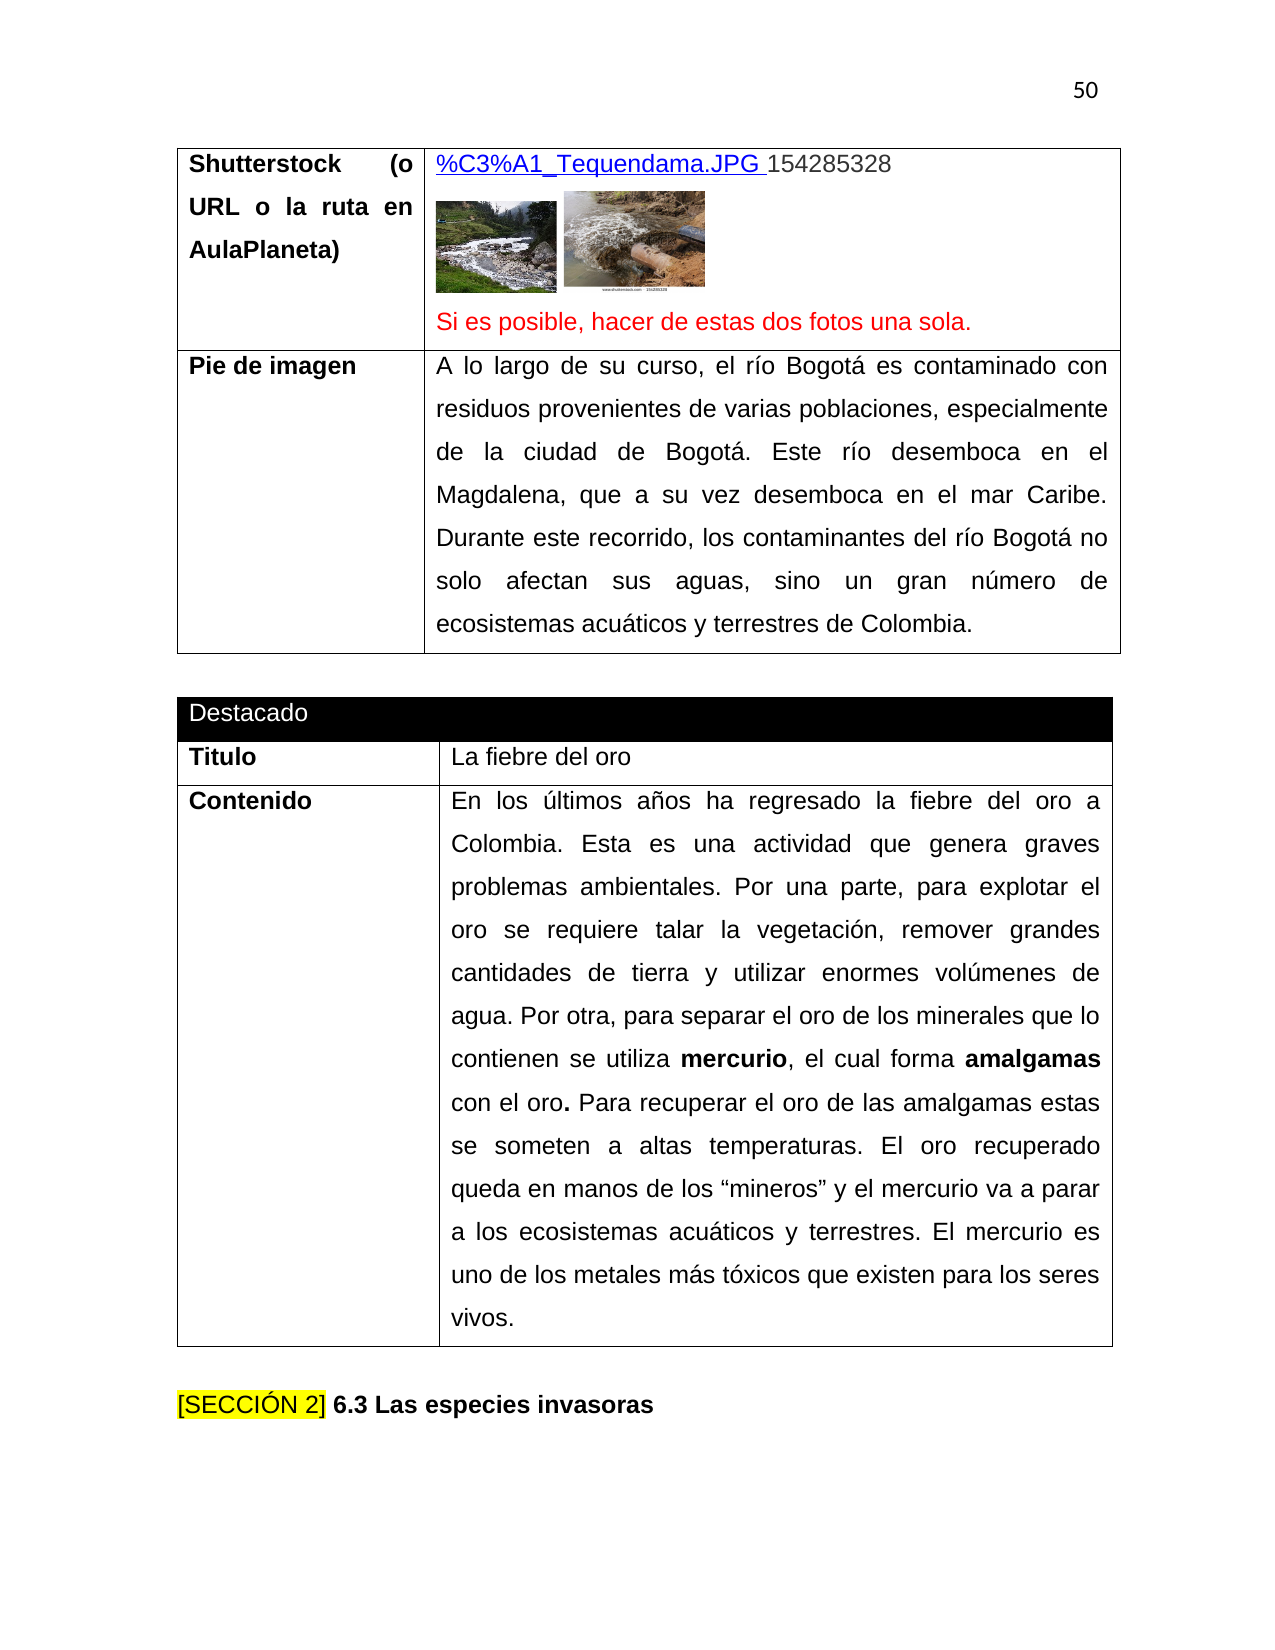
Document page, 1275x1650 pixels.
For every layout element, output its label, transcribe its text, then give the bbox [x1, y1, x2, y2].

table_cell Contenido [178, 786, 439, 1346]
table_cell A lo largo de su curso, el río Bogotá es contaminado con residuos provenientes de varias poblaciones, especialmente de la ciudad de Bogotá. Este río desemboca en el Magdalena, que a su vez desemboca en el mar Caribe. Durante este recorrido, los contaminantes del río Bogotá no solo afectan sus aguas, sino un gran número de ecosistemas acuáticos y terrestres de Colombia. [425, 351, 1120, 652]
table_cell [425, 149, 1120, 349]
table_cell La fiebre del oro [440, 742, 1112, 785]
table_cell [178, 149, 424, 349]
table_cell Titulo [178, 742, 439, 785]
table_cell En los últimos años ha regresado la fiebre del oro a Colombia. Esta es una actividad que genera graves problemas ambientales. Por una parte, para explotar el oro se requiere talar la vegetación, remover grandes cantidades de tierra y utilizar enormes volúmenes de agua. Por otra, para separar el oro de los minerales que lo contienen se utiliza mercurio, el cual forma amalgamas con el oro. Para recuperar el oro de las amalgamas estas se someten a altas temperaturas. El oro recuperado queda en manos de los “mineros” y el mercurio va a parar a los ecosistemas acuáticos y terrestres. El mercurio es uno de los metales más tóxicos que existen para los seres vivos. [440, 786, 1112, 1346]
picture [563, 191, 705, 293]
table_header Destacado [178, 698, 1112, 741]
picture [435, 201, 557, 293]
table_cell Pie de imagen [178, 351, 424, 652]
text [SECCIÓN 2] 6.3 Las especies invasoras [326, 1390, 1098, 1419]
